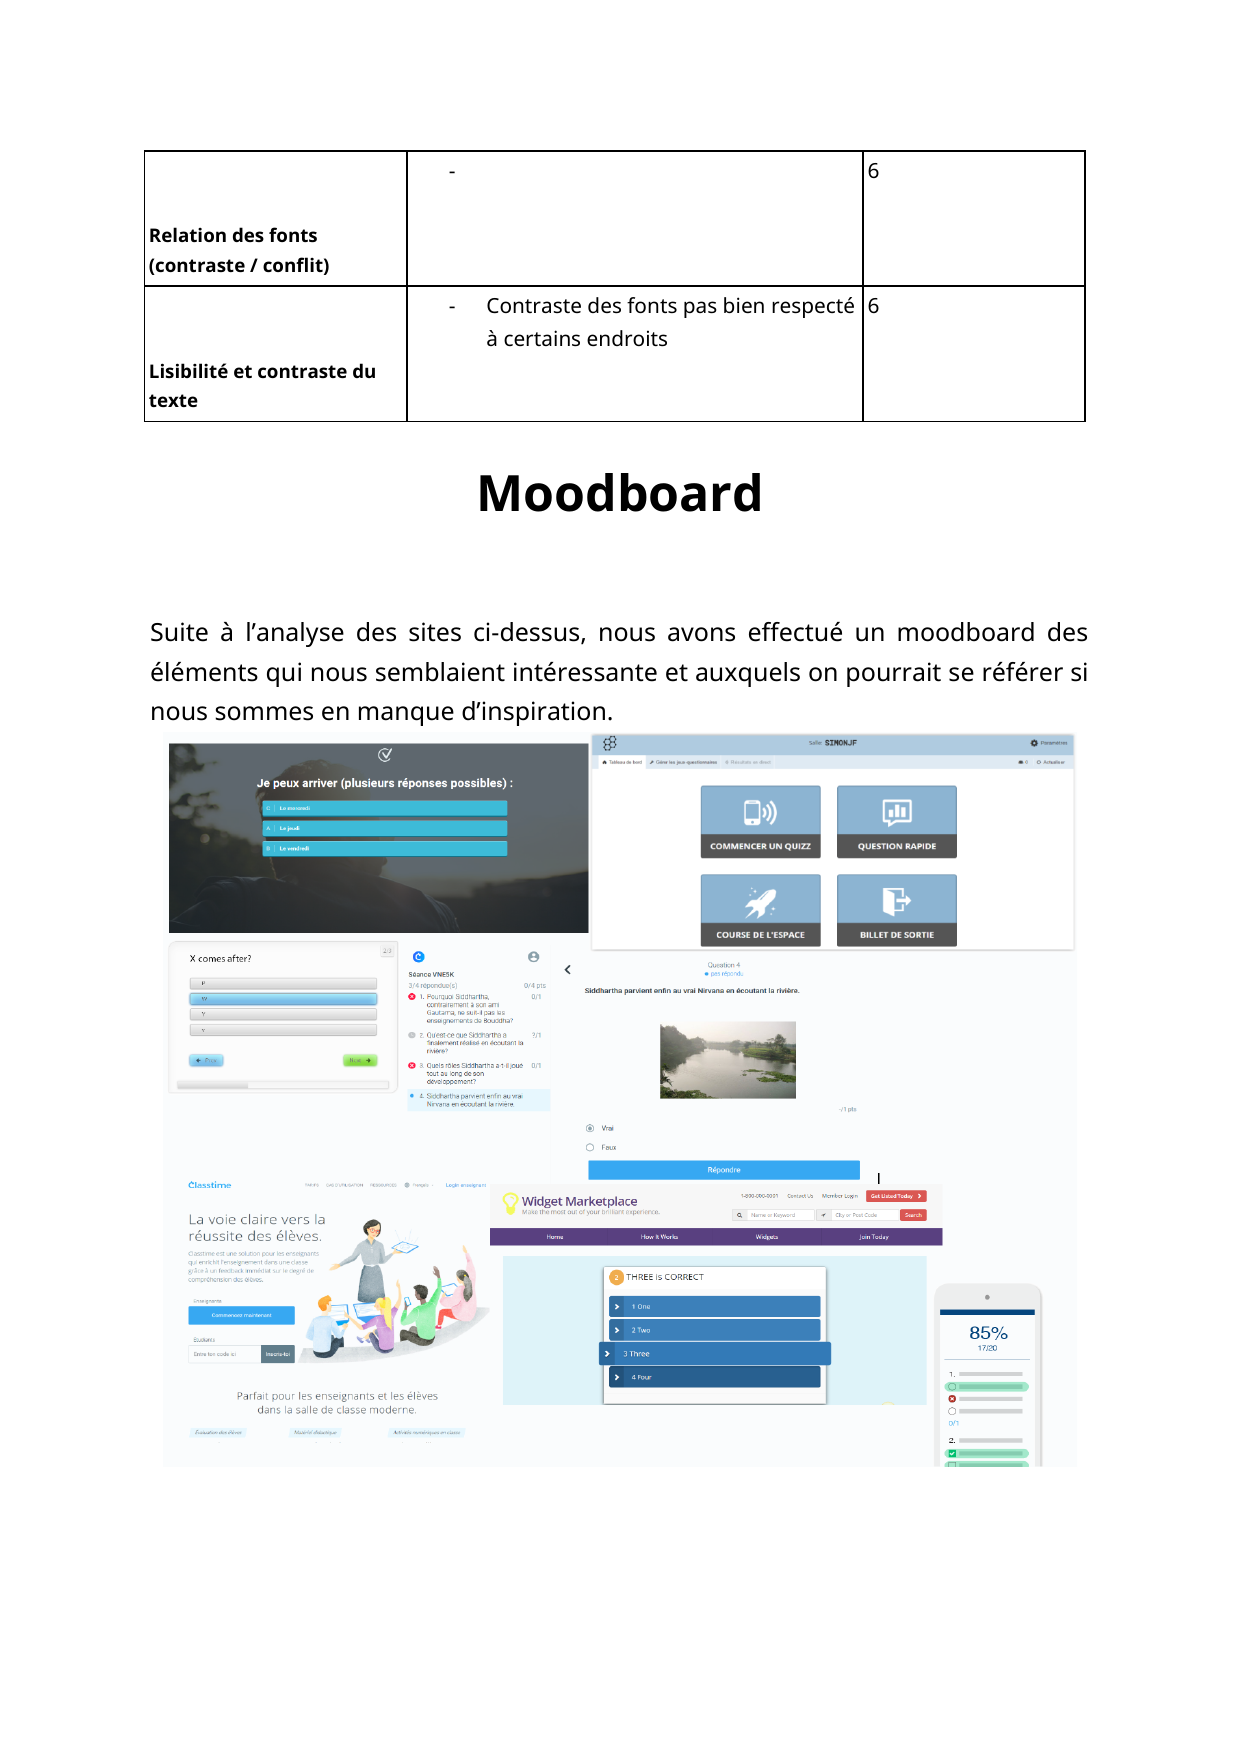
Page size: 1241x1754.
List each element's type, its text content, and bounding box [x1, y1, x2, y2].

table_cell Contraste des fonts pas bien respecté à certains endroits [408, 287, 862, 421]
table_cell Relation des fonts (contraste / conflit) [145, 152, 406, 285]
picture [163, 732, 1078, 1467]
table_cell Lisibilité et contraste du texte [145, 287, 406, 421]
text Suite à l’analyse des sites ci-dessus, nous avons effectué un moodboard des éléments qui nous semblaient intéressante et auxquels on pourrait se référer si nous sommes en manque d’inspiration. [150, 615, 1090, 727]
table_cell [408, 152, 862, 285]
table_cell 6 [864, 152, 1084, 285]
text Moodboard [150, 458, 1090, 526]
table_cell 6 [864, 287, 1084, 421]
